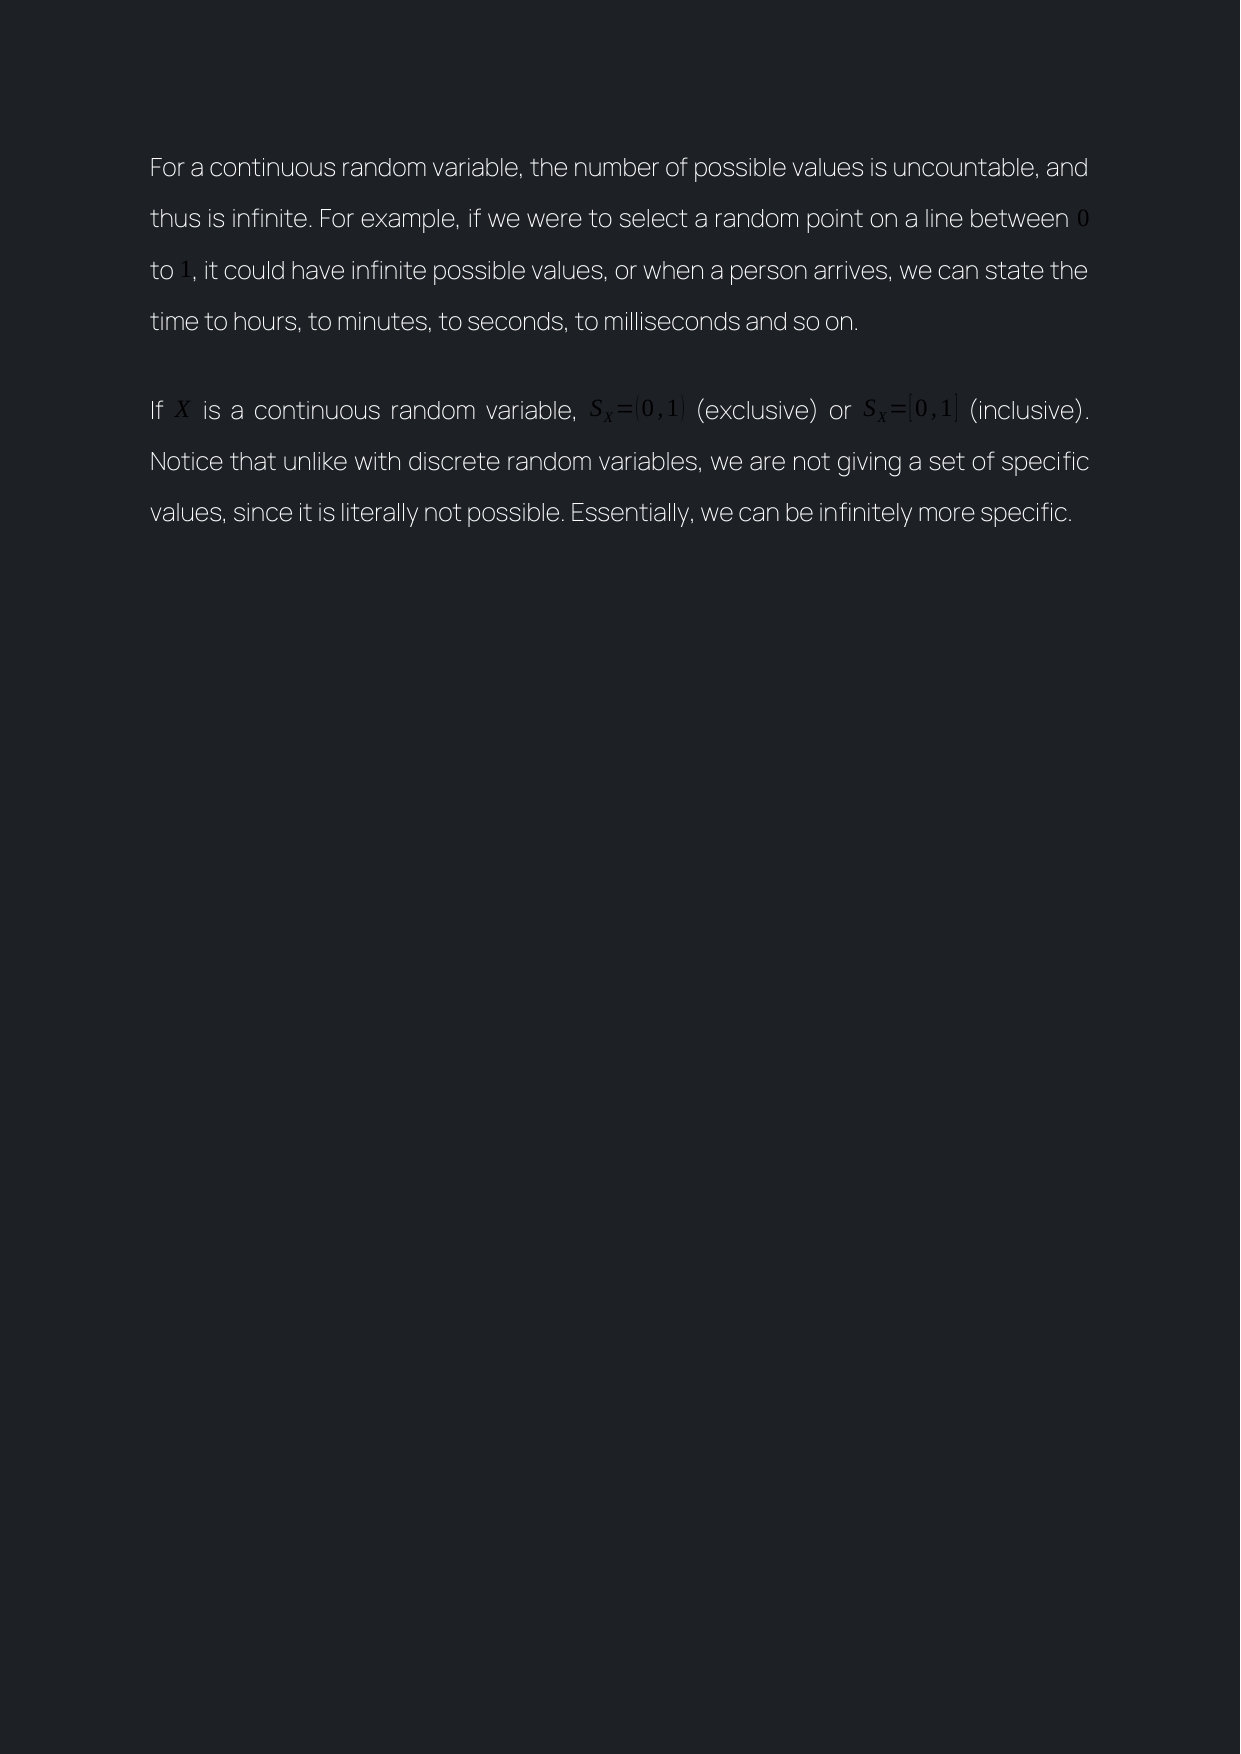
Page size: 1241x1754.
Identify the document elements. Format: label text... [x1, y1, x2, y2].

text For a continuous random variable, the number of possible values is uncountable, and thus is infinite. For example, if we were to select a random point on a line between to , it could have infinite possible values, or when a person arrives, we can state the time to hours, to minutes, to seconds, to milliseconds and so on. [150, 150, 1090, 338]
text If is a continuous random variable, (exclusive) or (inclusive). Notice that unlike with discrete random variables, we are not giving a set of specific values, since it is literally not possible. Essentially, we can be infinitely more specific. [150, 392, 1090, 529]
